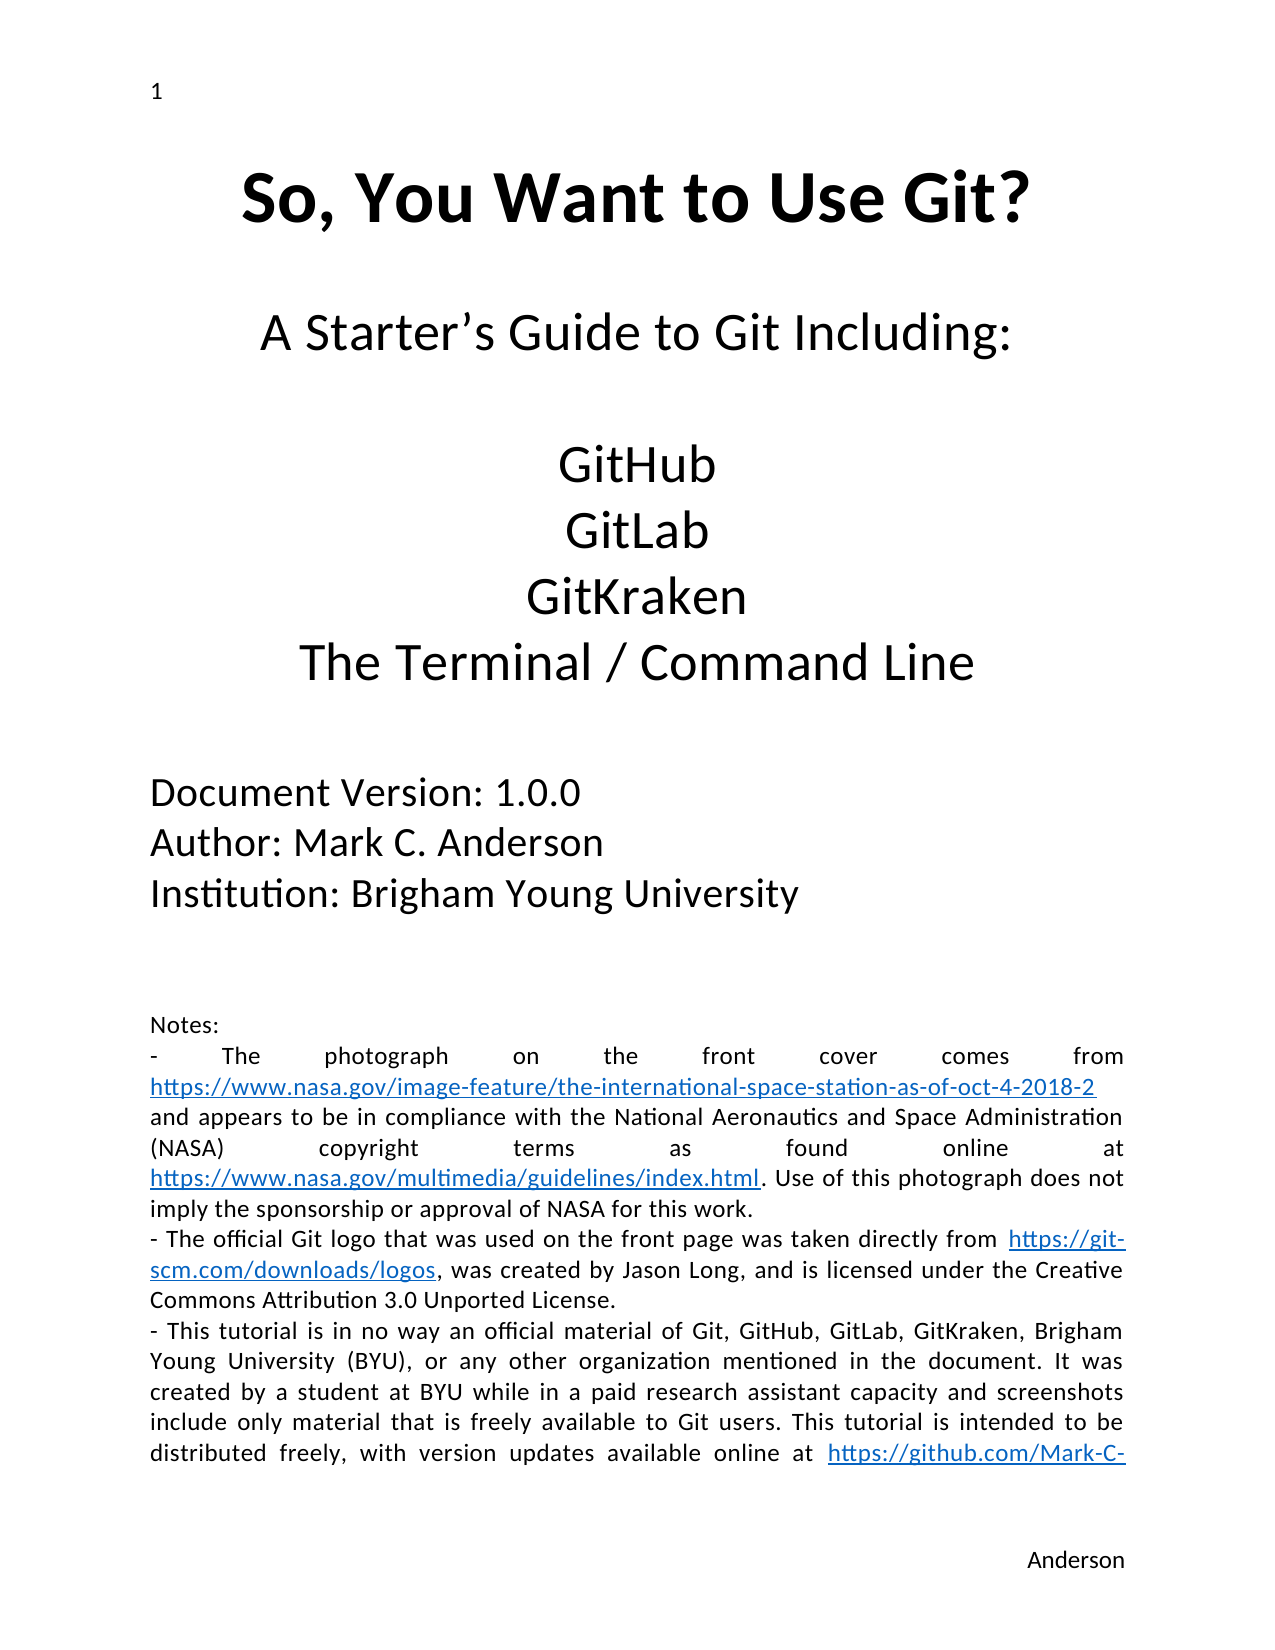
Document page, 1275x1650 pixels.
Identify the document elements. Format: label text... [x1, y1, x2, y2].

text A Starter’s Guide to Git Including: [150, 297, 1125, 364]
text - The photograph on the front cover comes from https://www.nasa.gov/image-feature/the-international-space-station-as-of-oct-4-2018-2 and appears to be in compliance with the National Aeronautics and Space Administration (NASA) copyright terms as found online at https://www.nasa.gov/multimedia/guidelines/index.html. Use of this photograph does not imply the sponsorship or approval of NASA for this work. [150, 1040, 1125, 1223]
text Notes: [150, 1010, 1125, 1040]
text GitKraken [150, 562, 1125, 628]
text The Terminal / Command Line [150, 628, 1125, 694]
text GitLab [150, 496, 1125, 562]
text - The official Git logo that was used on the front page was taken directly from https://git-scm.com/downloads/logos, was created by Jason Long, and is licensed under the Creative Commons Attribution 3.0 Unported License. [150, 1223, 1125, 1315]
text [150, 1315, 1125, 1467]
text Document Version: 1.0.0 [150, 766, 1125, 816]
text Author: Mark C. Anderson [150, 816, 1125, 867]
text Institution: Brigham Young University [150, 867, 1125, 918]
text GitHub [150, 430, 1125, 496]
text So, You Want to Use Git? [150, 150, 1125, 242]
